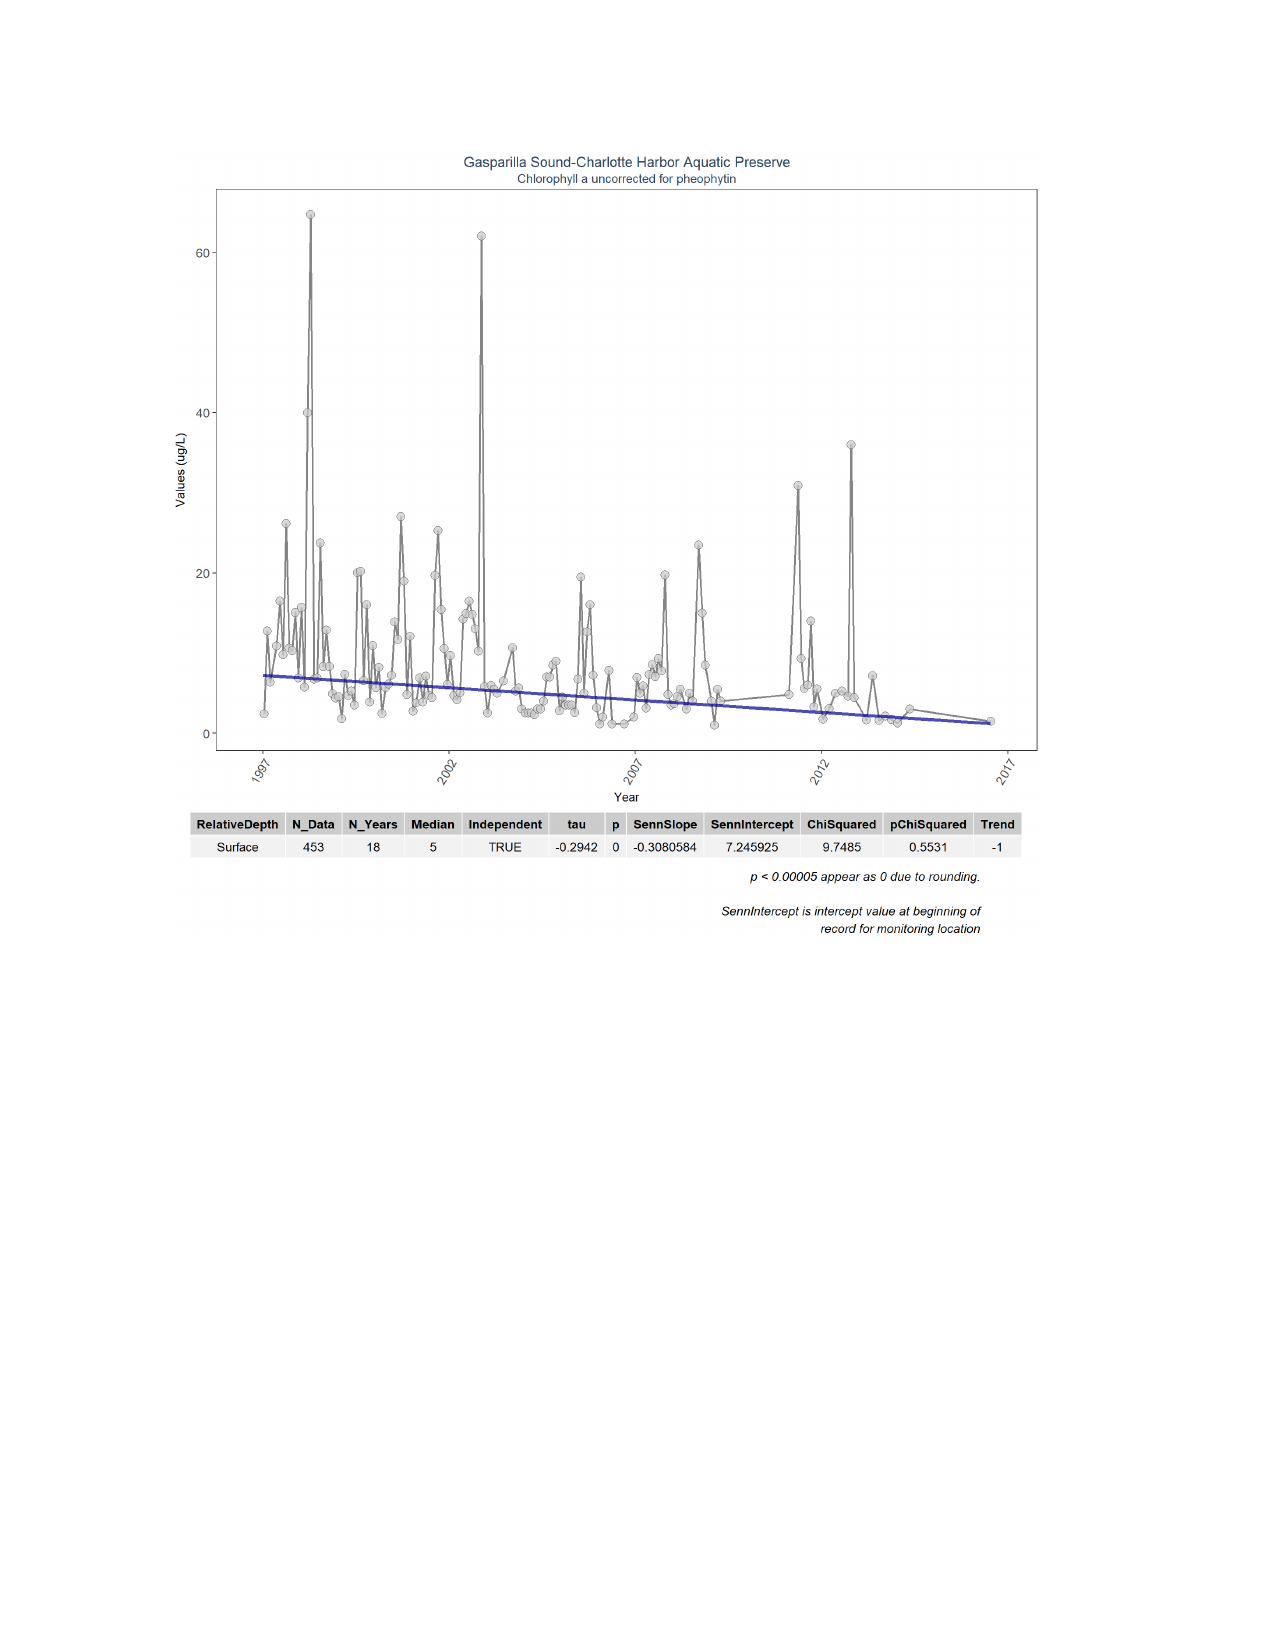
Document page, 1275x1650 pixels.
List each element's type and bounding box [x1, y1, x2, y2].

picture [168, 150, 1044, 938]
